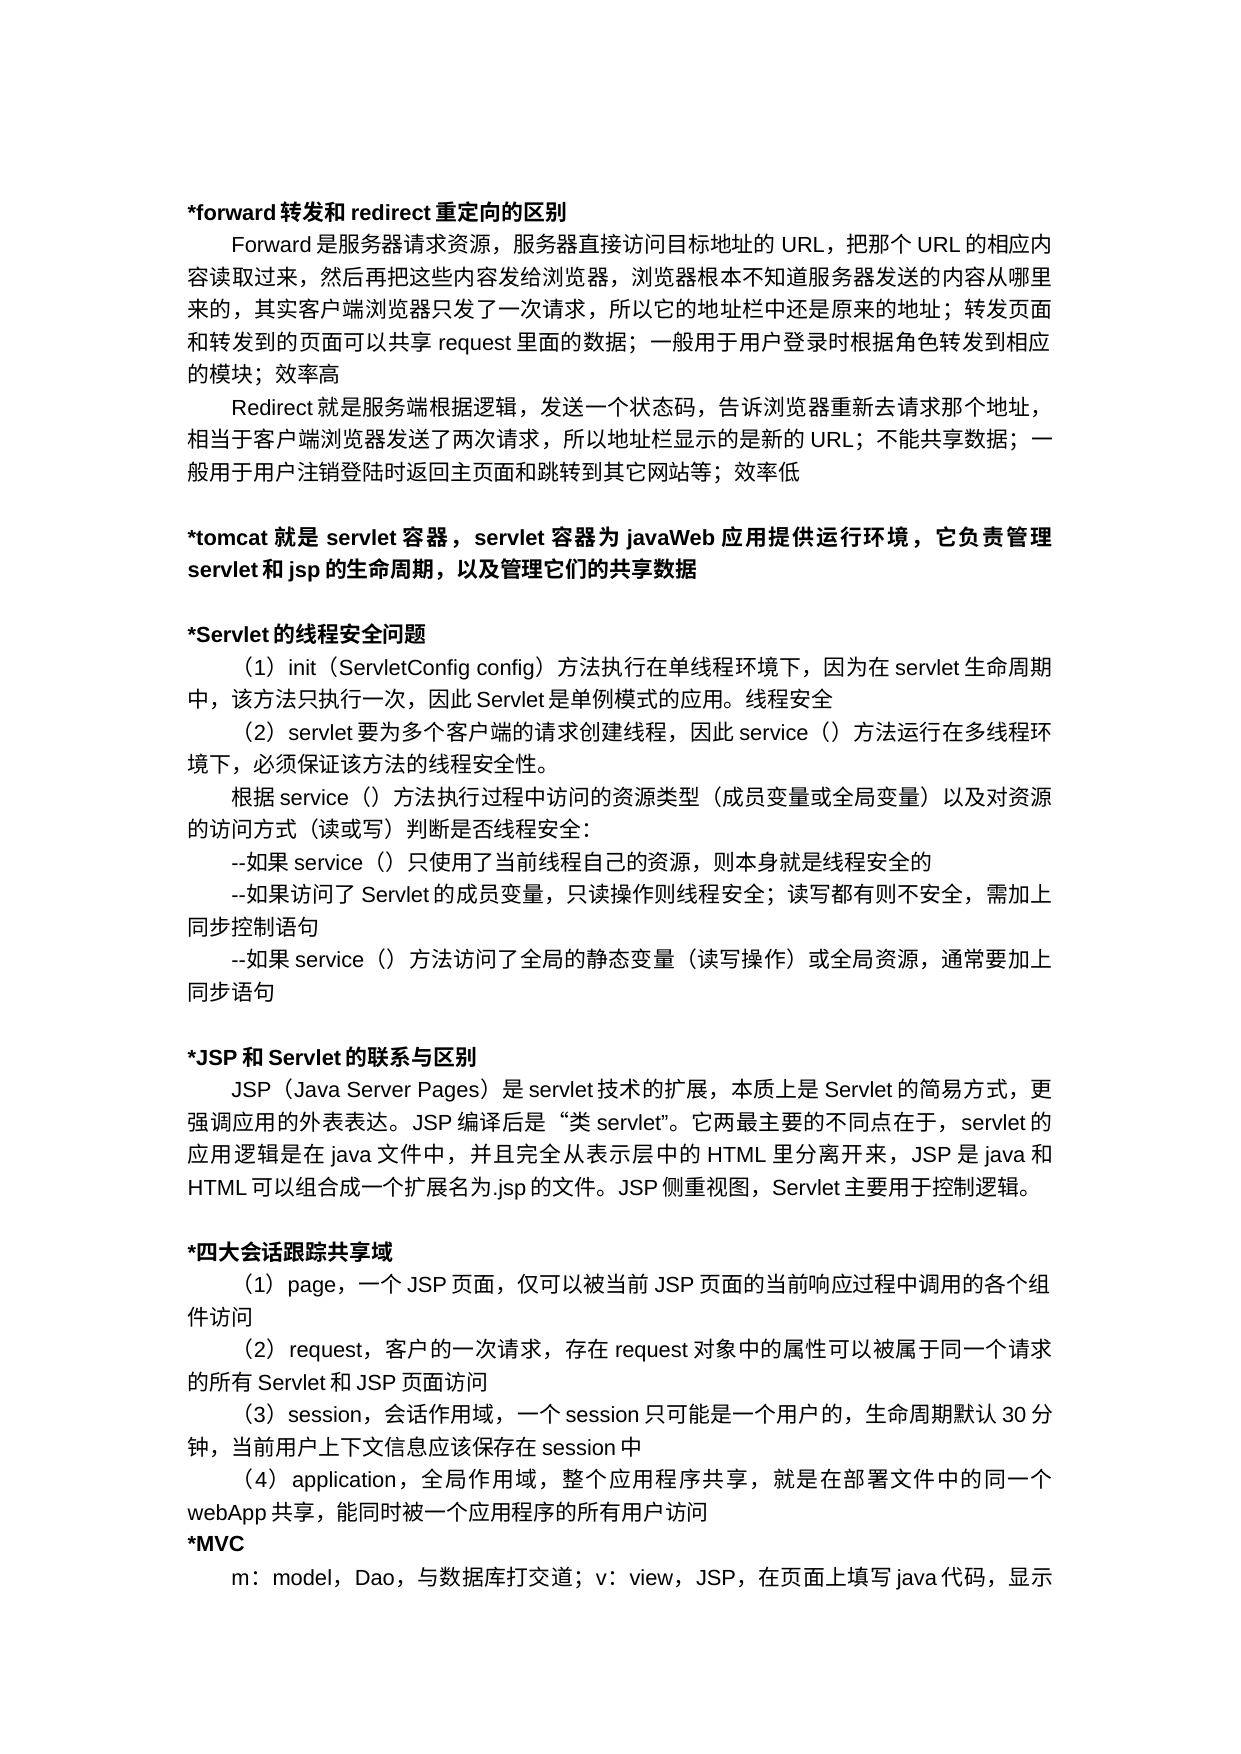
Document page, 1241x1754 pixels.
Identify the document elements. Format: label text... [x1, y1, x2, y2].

text *tomcat就是servlet容器，servlet容器为javaWeb应用提供运行环境，它负责管理servlet和jsp的生命周期，以及管理它们的共享数据 [187, 519, 1053, 584]
text （1）init（ServletConfig config）方法执行在单线程环境下，因为在servlet生命周期中，该方法只执行一次，因此Servlet是单例模式的应用。线程安全 [187, 649, 1053, 714]
text *Servlet的线程安全问题 [187, 617, 1053, 649]
text --如果访问了Servlet的成员变量，只读操作则线程安全；读写都有则不安全，需加上同步控制语句 [187, 877, 1053, 942]
text *MVC [187, 1527, 1053, 1559]
text 根据service（）方法执行过程中访问的资源类型（成员变量或全局变量）以及对资源的访问方式（读或写）判断是否线程安全： [187, 779, 1053, 844]
text JSP（Java Server Pages）是servlet技术的扩展，本质上是Servlet的简易方式，更强调应用的外表表达。JSP编译后是“类servlet”。它两最主要的不同点在于，servlet的应用逻辑是在java文件中，并且完全从表示层中的HTML里分离开来，JSP是java和HTML可以组合成一个扩展名为.jsp的文件。JSP侧重视图，Servlet主要用于控制逻辑。 [187, 1072, 1053, 1202]
text *forward转发和redirect重定向的区别 [187, 194, 1053, 227]
text --如果service（）只使用了当前线程自己的资源，则本身就是线程安全的 [187, 844, 1053, 877]
text Redirect就是服务端根据逻辑，发送一个状态码，告诉浏览器重新去请求那个地址，相当于客户端浏览器发送了两次请求，所以地址栏显示的是新的URL；不能共享数据；一般用于用户注销登陆时返回主页面和跳转到其它网站等；效率低 [187, 389, 1053, 487]
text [187, 1559, 1053, 1592]
text Forward是服务器请求资源，服务器直接访问目标地址的URL，把那个URL的相应内容读取过来，然后再把这些内容发给浏览器，浏览器根本不知道服务器发送的内容从哪里来的，其实客户端浏览器只发了一次请求，所以它的地址栏中还是原来的地址；转发页面和转发到的页面可以共享request里面的数据；一般用于用户登录时根据角色转发到相应的模块；效率高 [187, 227, 1053, 389]
text （1）page，一个JSP页面，仅可以被当前JSP页面的当前响应过程中调用的各个组件访问 [187, 1267, 1053, 1332]
text （2）request，客户的一次请求，存在request对象中的属性可以被属于同一个请求的所有Servlet和JSP页面访问 [187, 1332, 1053, 1397]
text *JSP和Servlet的联系与区别 [187, 1039, 1053, 1072]
text （4）application，全局作用域，整个应用程序共享，就是在部署文件中的同一个webApp共享，能同时被一个应用程序的所有用户访问 [187, 1462, 1053, 1527]
text （3）session，会话作用域，一个session只可能是一个用户的，生命周期默认30分钟，当前用户上下文信息应该保存在session中 [187, 1397, 1053, 1462]
text *四大会话跟踪共享域 [187, 1234, 1053, 1267]
text （2）servlet要为多个客户端的请求创建线程，因此service（）方法运行在多线程环境下，必须保证该方法的线程安全性。 [187, 714, 1053, 779]
text --如果service（）方法访问了全局的静态变量（读写操作）或全局资源，通常要加上同步语句 [187, 942, 1053, 1007]
